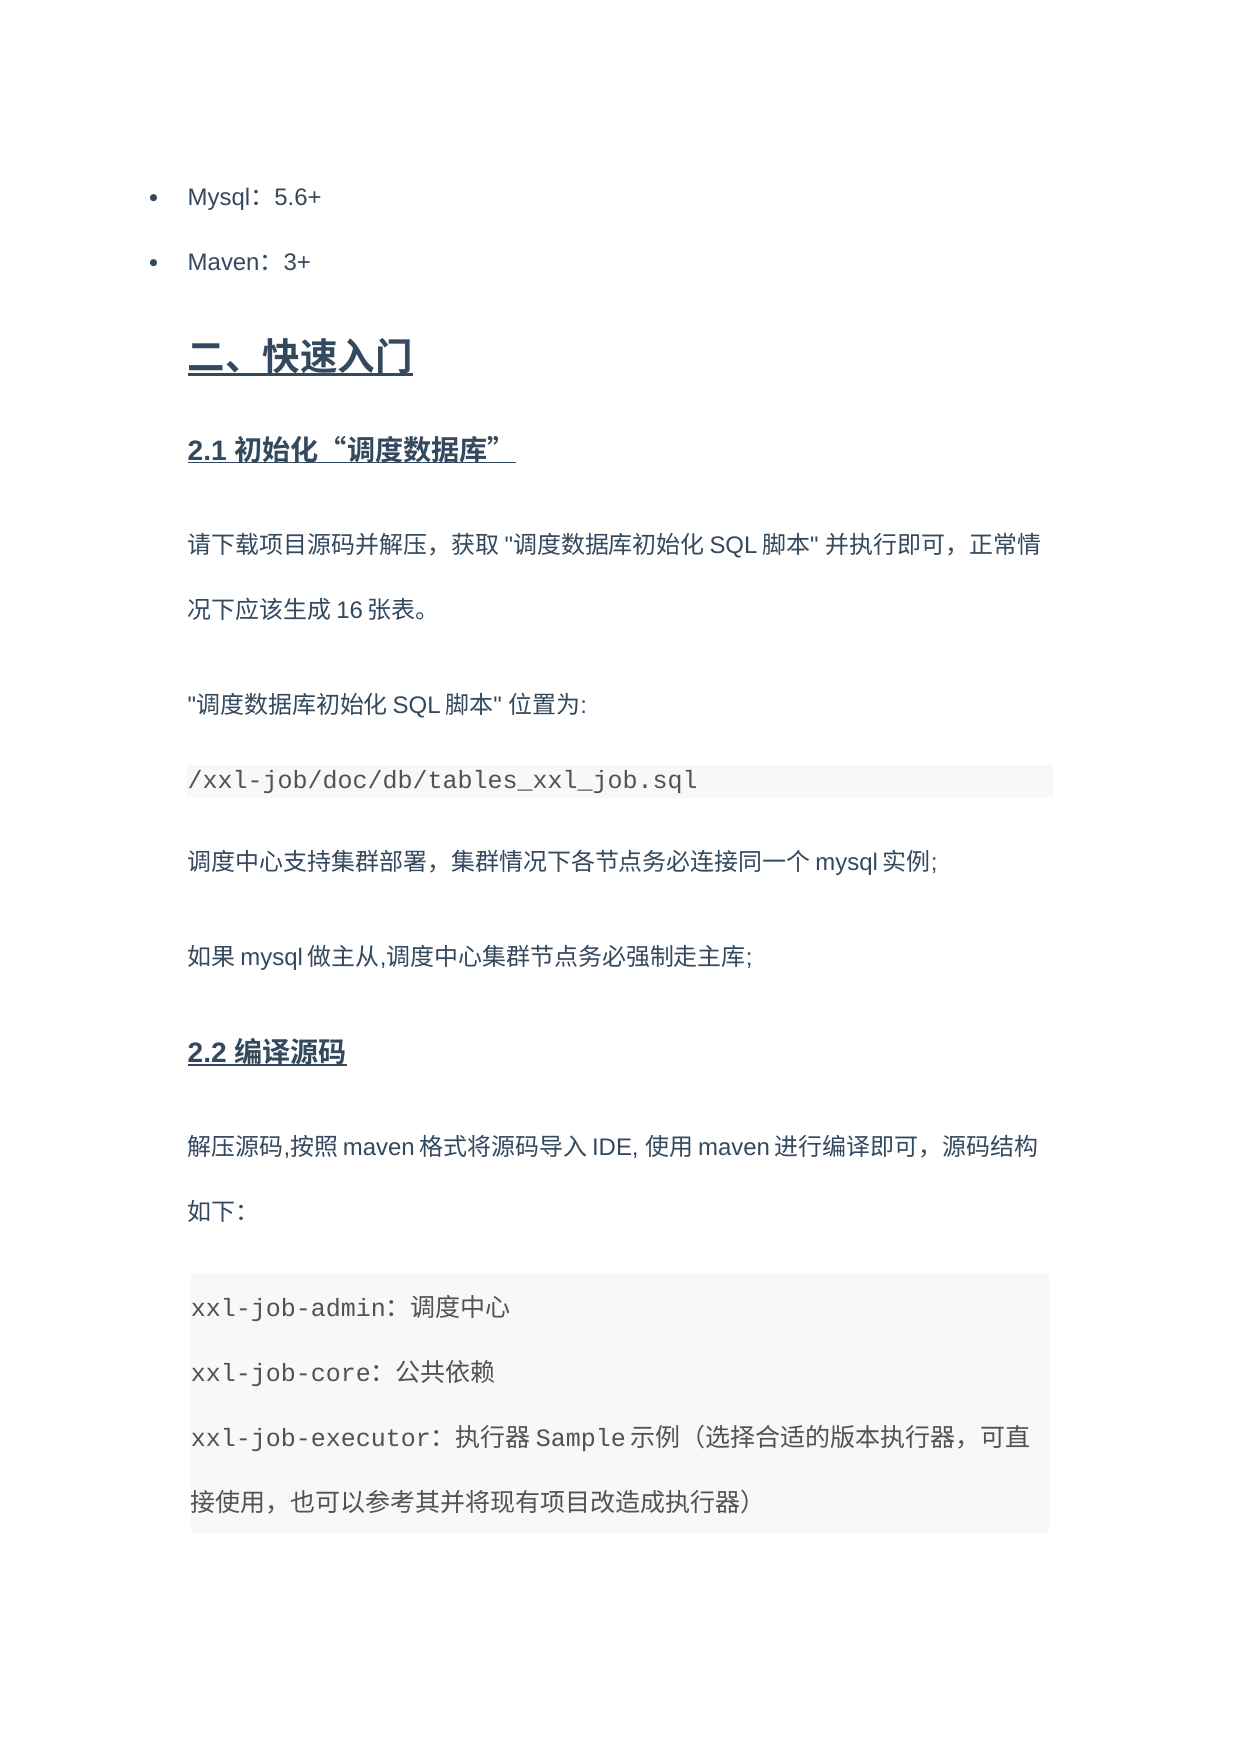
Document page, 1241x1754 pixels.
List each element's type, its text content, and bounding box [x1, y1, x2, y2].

text 调度中心支持集群部署，集群情况下各节点务必连接同一个mysql实例; [187, 828, 1053, 893]
text 解压源码,按照maven格式将源码导入IDE, 使用maven进行编译即可，源码结构如下： [187, 1113, 1053, 1243]
list Mysql：5.6+ [150, 162, 1053, 227]
text 2.1 初始化“调度数据库” [187, 415, 1053, 480]
text "调度数据库初始化SQL脚本" 位置为: [187, 670, 1053, 735]
text 如果mysql做主从,调度中心集群节点务必强制走主库; [187, 923, 1053, 988]
text 请下载项目源码并解压，获取 "调度数据库初始化SQL脚本" 并执行即可，正常情况下应该生成16张表。 [187, 510, 1053, 640]
text xxl-job-admin：调度中心 [191, 1273, 1049, 1338]
text /xxl-job/doc/db/tables_xxl_job.sql [187, 765, 1053, 798]
text xxl-job-core：公共依赖 [191, 1338, 1049, 1403]
list Maven：3+ [150, 227, 1053, 292]
text xxl-job-executor：执行器Sample示例（选择合适的版本执行器，可直接使用，也可以参考其并将现有项目改造成执行器） [191, 1403, 1049, 1533]
text 2.2 编译源码 [187, 1018, 1053, 1083]
text 二、快速入门 [187, 321, 1053, 386]
